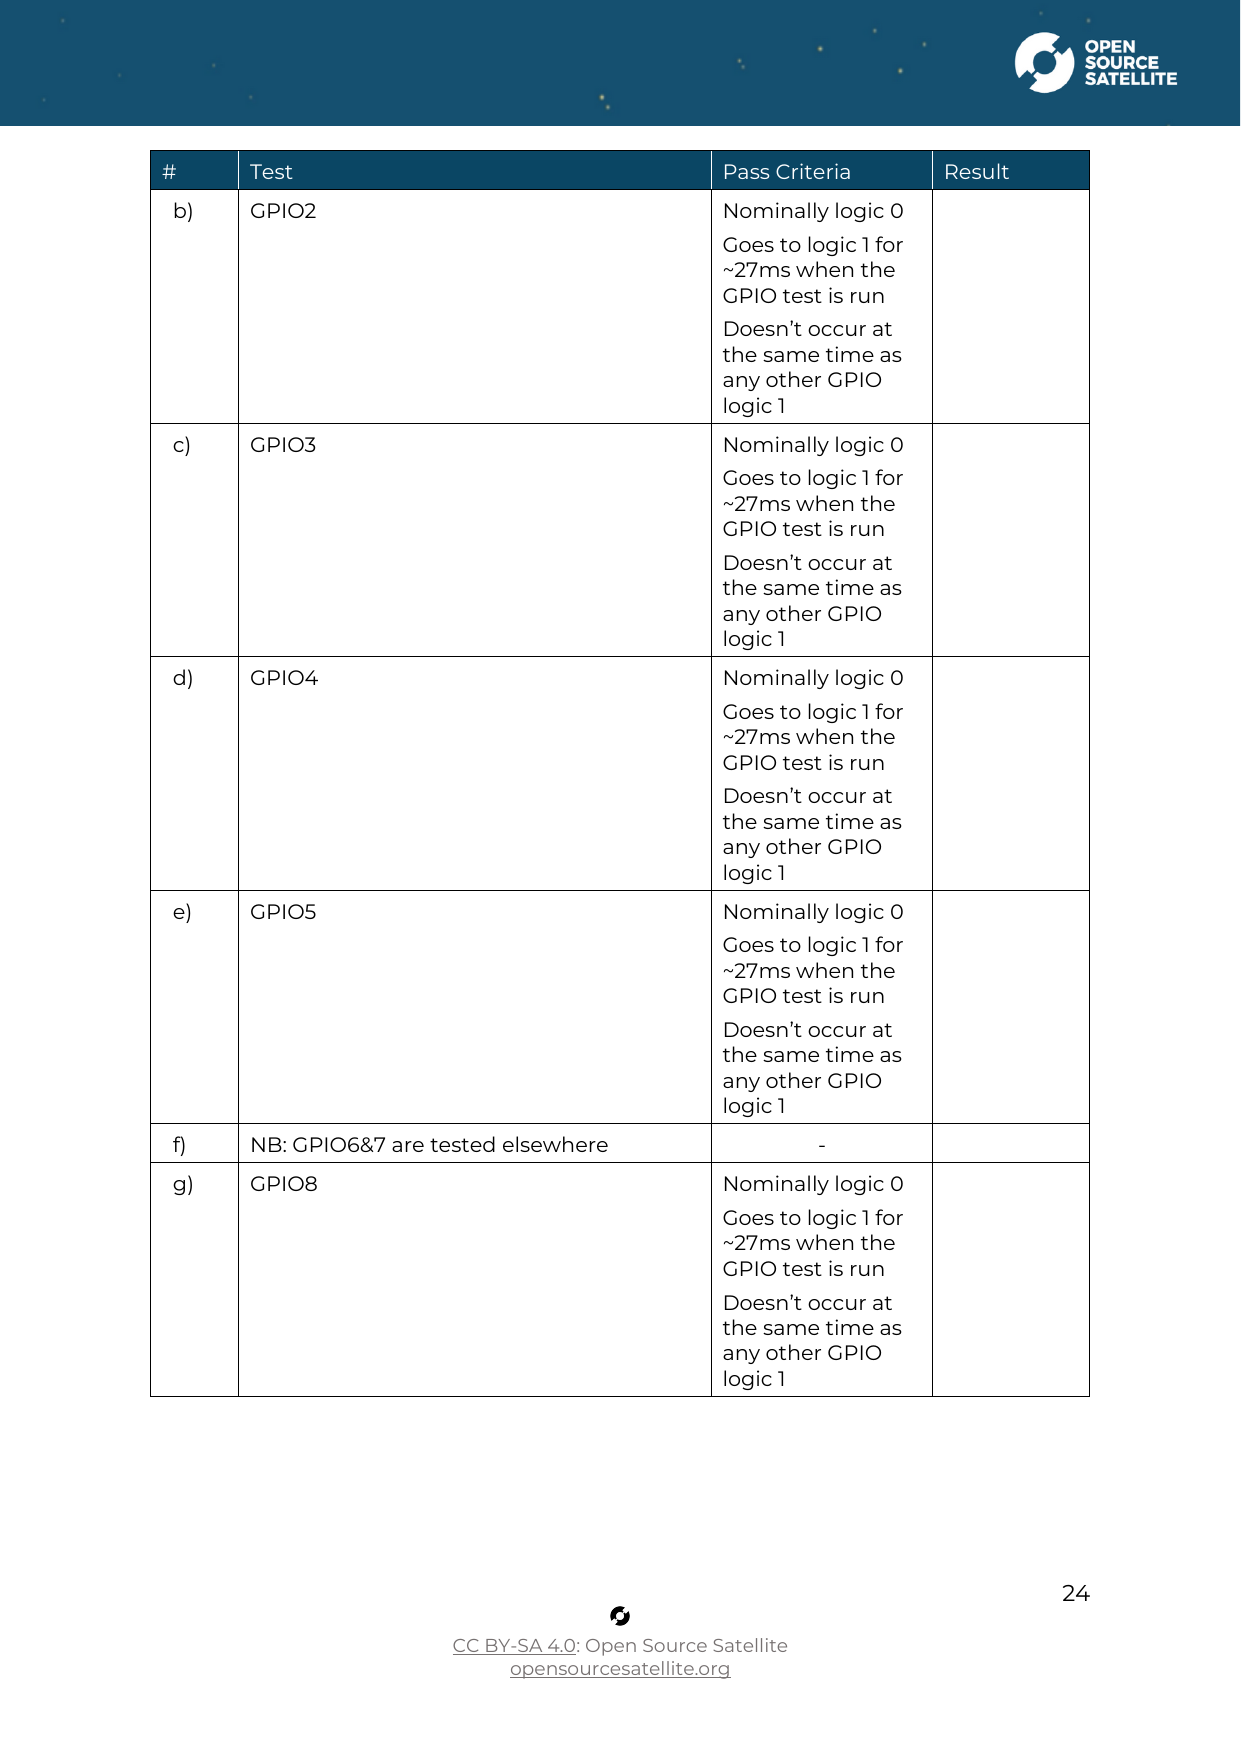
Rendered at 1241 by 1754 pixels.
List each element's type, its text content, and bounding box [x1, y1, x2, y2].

table_cell f) [151, 1124, 238, 1162]
table_cell - [712, 1124, 932, 1162]
table_cell Nominally logic 0 Goes to logic 1 for ~27ms when the GPIO test is run Doesn’t occur at the same time as any other GPIO logic 1 [712, 657, 932, 889]
table_cell Nominally logic 0 Goes to logic 1 for ~27ms when the GPIO test is run Doesn’t occur at the same time as any other GPIO logic 1 [712, 424, 932, 656]
table_cell GPIO2 [239, 190, 711, 422]
picture [0, 0, 1241, 126]
table_cell GPIO3 [239, 424, 711, 656]
table_header Pass Criteria [712, 151, 932, 189]
table_cell GPIO5 [239, 891, 711, 1123]
table_cell Nominally logic 0 Goes to logic 1 for ~27ms when the GPIO test is run Doesn’t occur at the same time as any other GPIO logic 1 [712, 1163, 932, 1396]
table_cell [933, 190, 1089, 422]
table_cell NB: GPIO6&7 are tested elsewhere [239, 1124, 711, 1162]
table_cell Nominally logic 0 Goes to logic 1 for ~27ms when the GPIO test is run Doesn’t occur at the same time as any other GPIO logic 1 [712, 891, 932, 1123]
table_cell Nominally logic 0 Goes to logic 1 for ~27ms when the GPIO test is run Doesn’t occur at the same time as any other GPIO logic 1 [712, 190, 932, 422]
table_cell GPIO4 [239, 657, 711, 889]
table_cell GPIO8 [239, 1163, 711, 1396]
table_header Test [239, 151, 711, 189]
table_cell [933, 657, 1089, 889]
table_cell g) [151, 1163, 238, 1396]
table_cell [933, 1124, 1089, 1162]
table_cell [933, 424, 1089, 656]
table_cell b) [151, 190, 238, 422]
table_cell [933, 1163, 1089, 1396]
table_header Result [933, 151, 1089, 189]
table_cell d) [151, 657, 238, 889]
table_cell c) [151, 424, 238, 656]
picture [610, 1606, 630, 1626]
table_cell [933, 891, 1089, 1123]
table_header # [151, 151, 238, 189]
table_cell e) [151, 891, 238, 1123]
